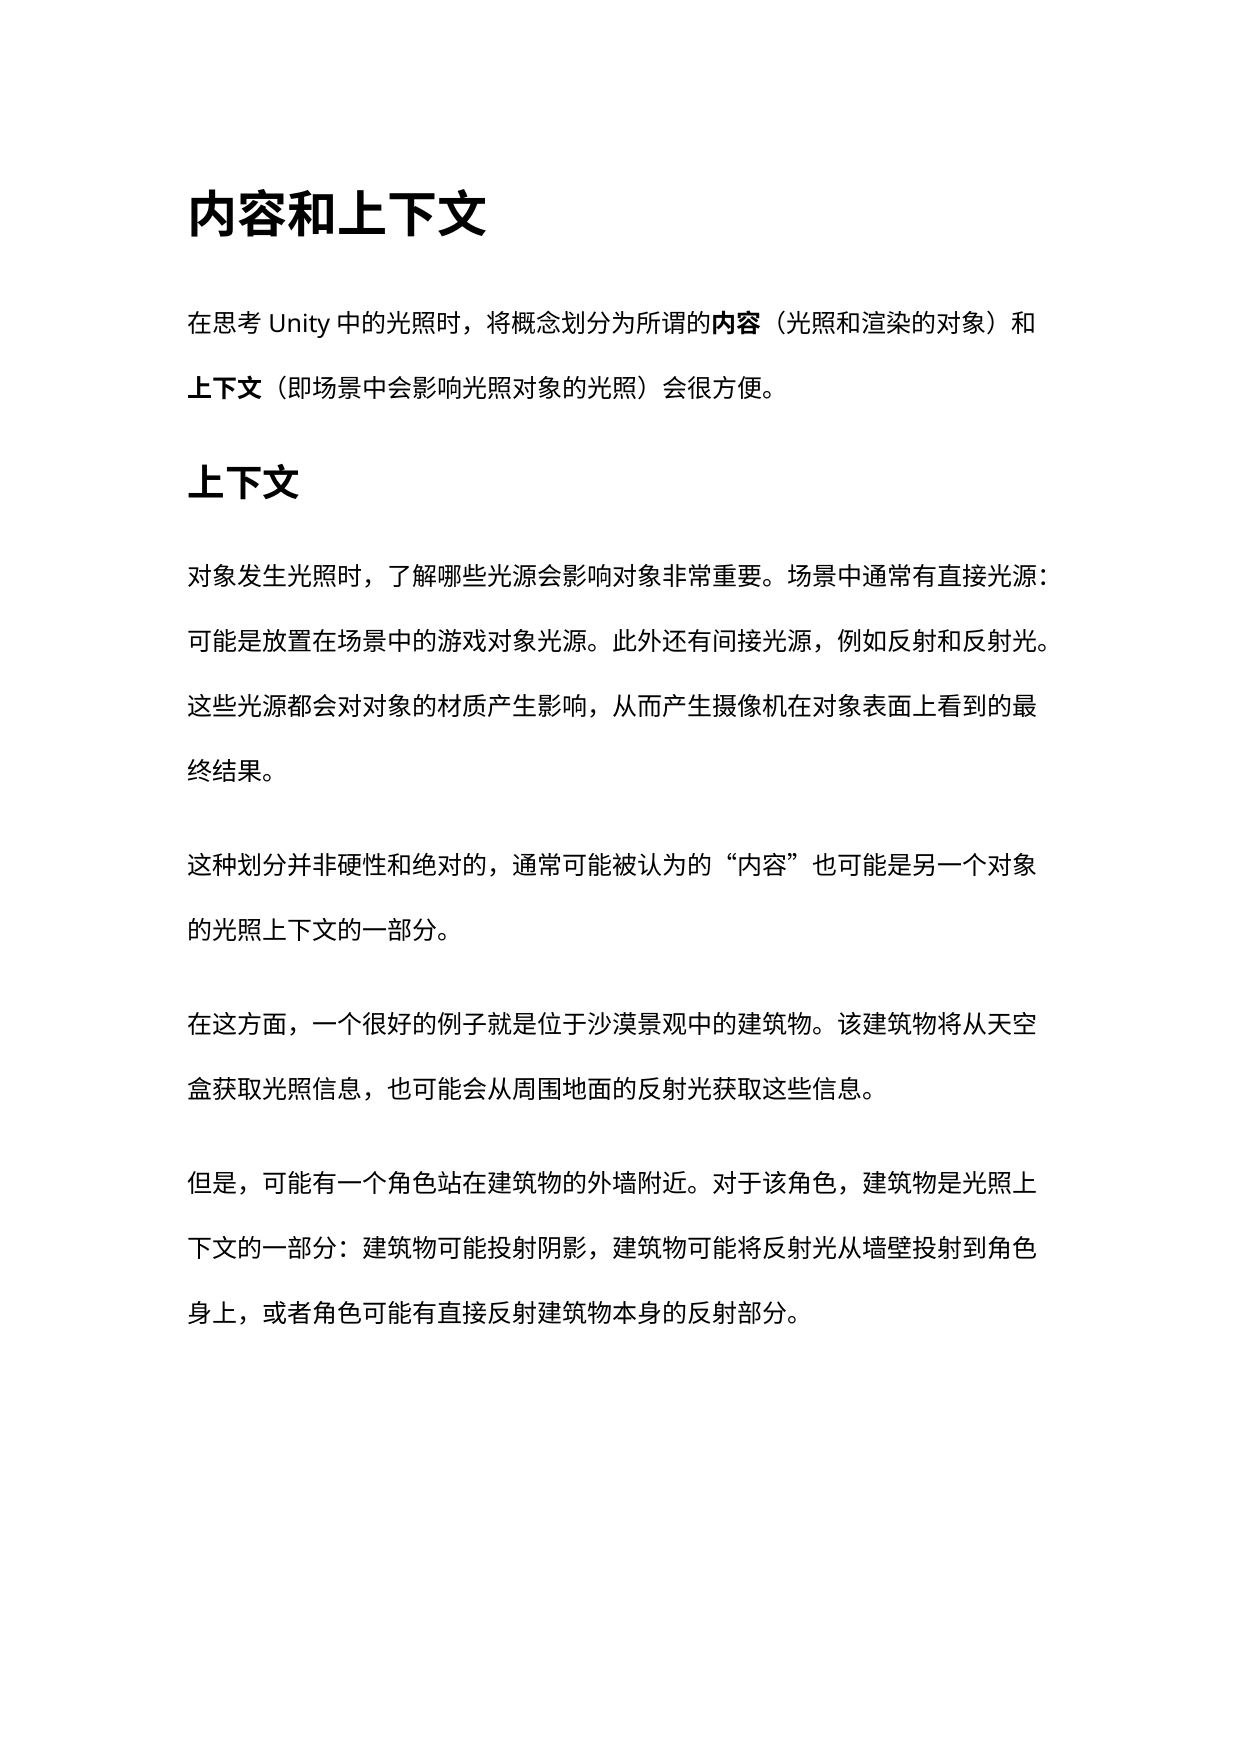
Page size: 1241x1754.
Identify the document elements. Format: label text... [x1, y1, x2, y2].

text 对象发生光照时，了解哪些光源会影响对象非常重要。场景中通常有直接光源：可能是放置在场景中的游戏对象光源。此外还有间接光源，例如反射和反射光。这些光源都会对对象的材质产生影响，从而产生摄像机在对象表面上看到的最终结果。 [187, 542, 1053, 802]
subtitle 内容和上下文 [187, 162, 1053, 259]
text 这种划分并非硬性和绝对的，通常可能被认为的“内容”也可能是另一个对象的光照上下文的一部分。 [187, 831, 1053, 961]
text 在这方面，一个很好的例子就是位于沙漠景观中的建筑物。该建筑物将从天空盒获取光照信息，也可能会从周围地面的反射光获取这些信息。 [187, 990, 1053, 1120]
text 但是，可能有一个角色站在建筑物的外墙附近。对于该角色，建筑物是光照上下文的一部分：建筑物可能投射阴影，建筑物可能将反射光从墙壁投射到角色身上，或者角色可能有直接反射建筑物本身的反射部分。 [187, 1149, 1053, 1344]
subtitle 上下文 [187, 448, 1053, 513]
text 在思考 Unity 中的光照时，将概念划分为所谓的内容（光照和渲染的对象）和上下文（即场景中会影响光照对象的光照）会很方便。 [187, 289, 1053, 419]
